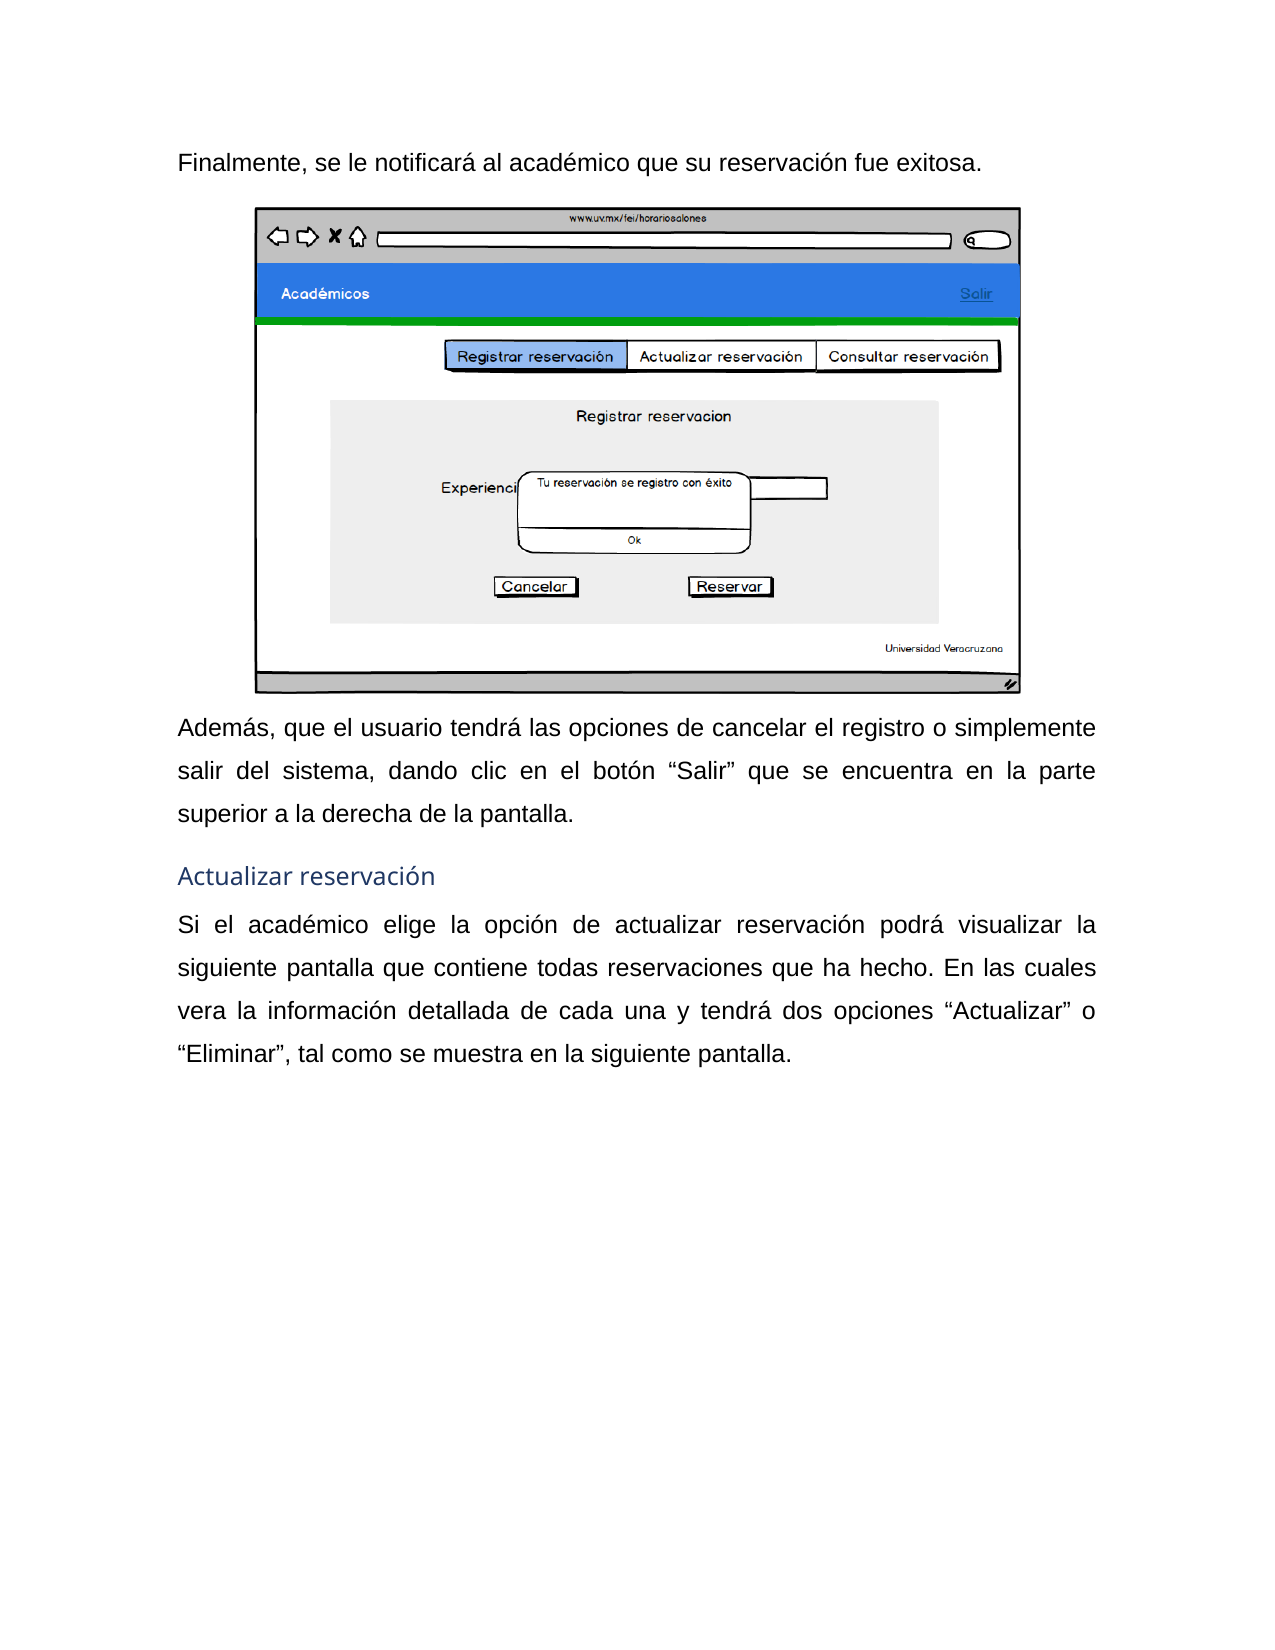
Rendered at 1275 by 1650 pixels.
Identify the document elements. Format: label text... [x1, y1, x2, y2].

picture [254, 207, 1021, 694]
text Además, que el usuario tendrá las opciones de cancelar el registro o simplemente salir del sistema, dando clic en el botón “Salir” que se encuentra en la parte superior a la derecha de la pantalla. [177, 712, 1098, 827]
text Finalmente, se le notificará al académico que su reservación fue exitosa. [177, 148, 1098, 176]
subtitle Actualizar reservación [177, 858, 1098, 893]
text Si el académico elige la opción de actualizar reservación podrá visualizar la siguiente pantalla que contiene todas reservaciones que ha hecho. En las cuales vera la información detallada de cada una y tendrá dos opciones “Actualizar” o “Eliminar”, tal como se muestra en la siguiente pantalla. [177, 909, 1098, 1068]
